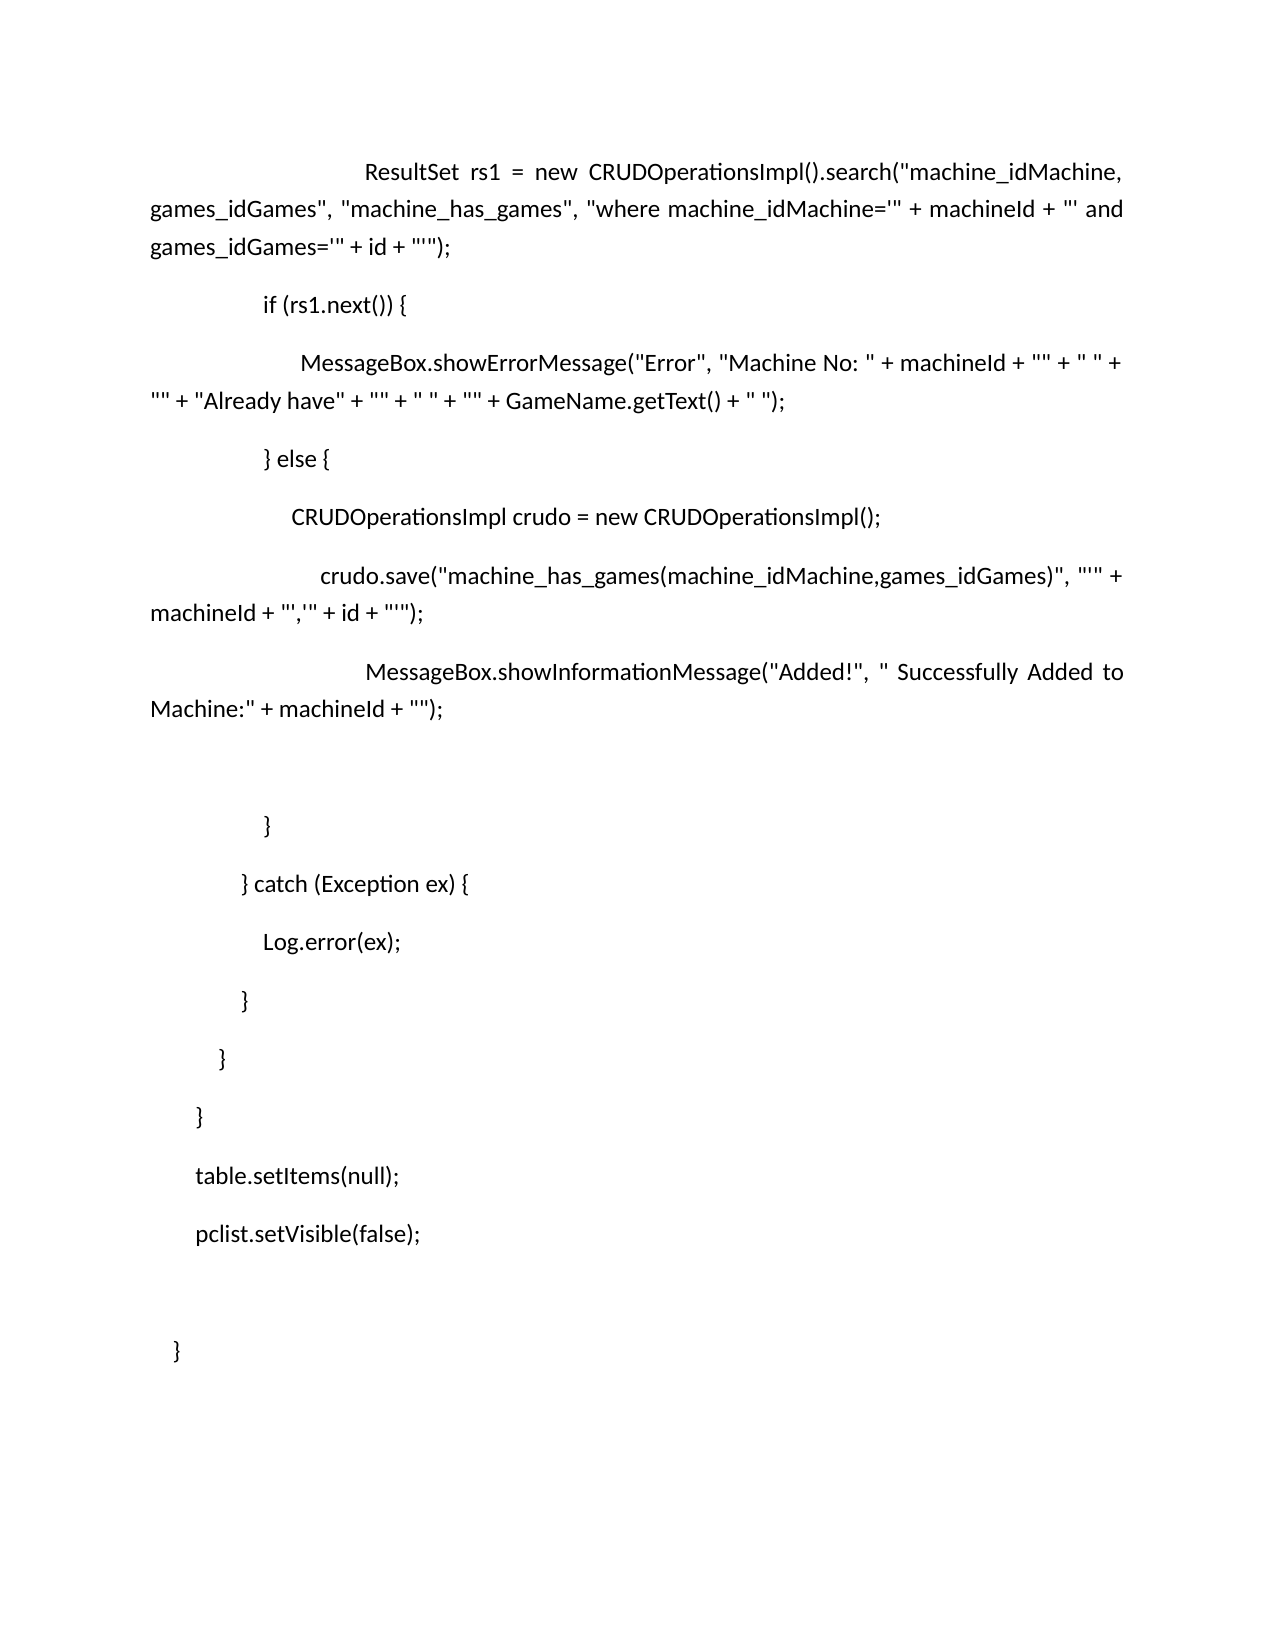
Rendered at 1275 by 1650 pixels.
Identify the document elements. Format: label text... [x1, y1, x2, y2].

text MessageBox.showErrorMessage("Error", "Machine No: " + machineId + "" + " " + "" + "Already have" + "" + " " + "" + GameName.getText() + " "); [150, 342, 1125, 417]
text CRUDOperationsImpl crudo = new CRUDOperationsImpl(); [150, 496, 1125, 533]
text } else { [150, 437, 1125, 475]
text } [150, 804, 1125, 842]
text if (rs1.next()) { [150, 283, 1125, 321]
text } [150, 979, 1125, 1017]
text pclist.setVisible(false); [150, 1212, 1125, 1250]
text MessageBox.showInformationMessage("Added!", " Successfully Added to Machine:" + machineId + ""); [150, 650, 1125, 725]
text } catch (Exception ex) { [150, 862, 1125, 900]
text } [150, 1329, 1125, 1367]
text table.setItems(null); [150, 1154, 1125, 1192]
text Log.error(ex); [150, 921, 1125, 958]
text crudo.save("machine_has_games(machine_idMachine,games_idGames)", "'" + machineId + "','" + id + "'"); [150, 554, 1125, 629]
text } [150, 1037, 1125, 1075]
text } [150, 1096, 1125, 1133]
text ResultSet rs1 = new CRUDOperationsImpl().search("machine_idMachine, games_idGames", "machine_has_games", "where machine_idMachine='" + machineId + "' and games_idGames='" + id + "'"); [150, 150, 1125, 262]
